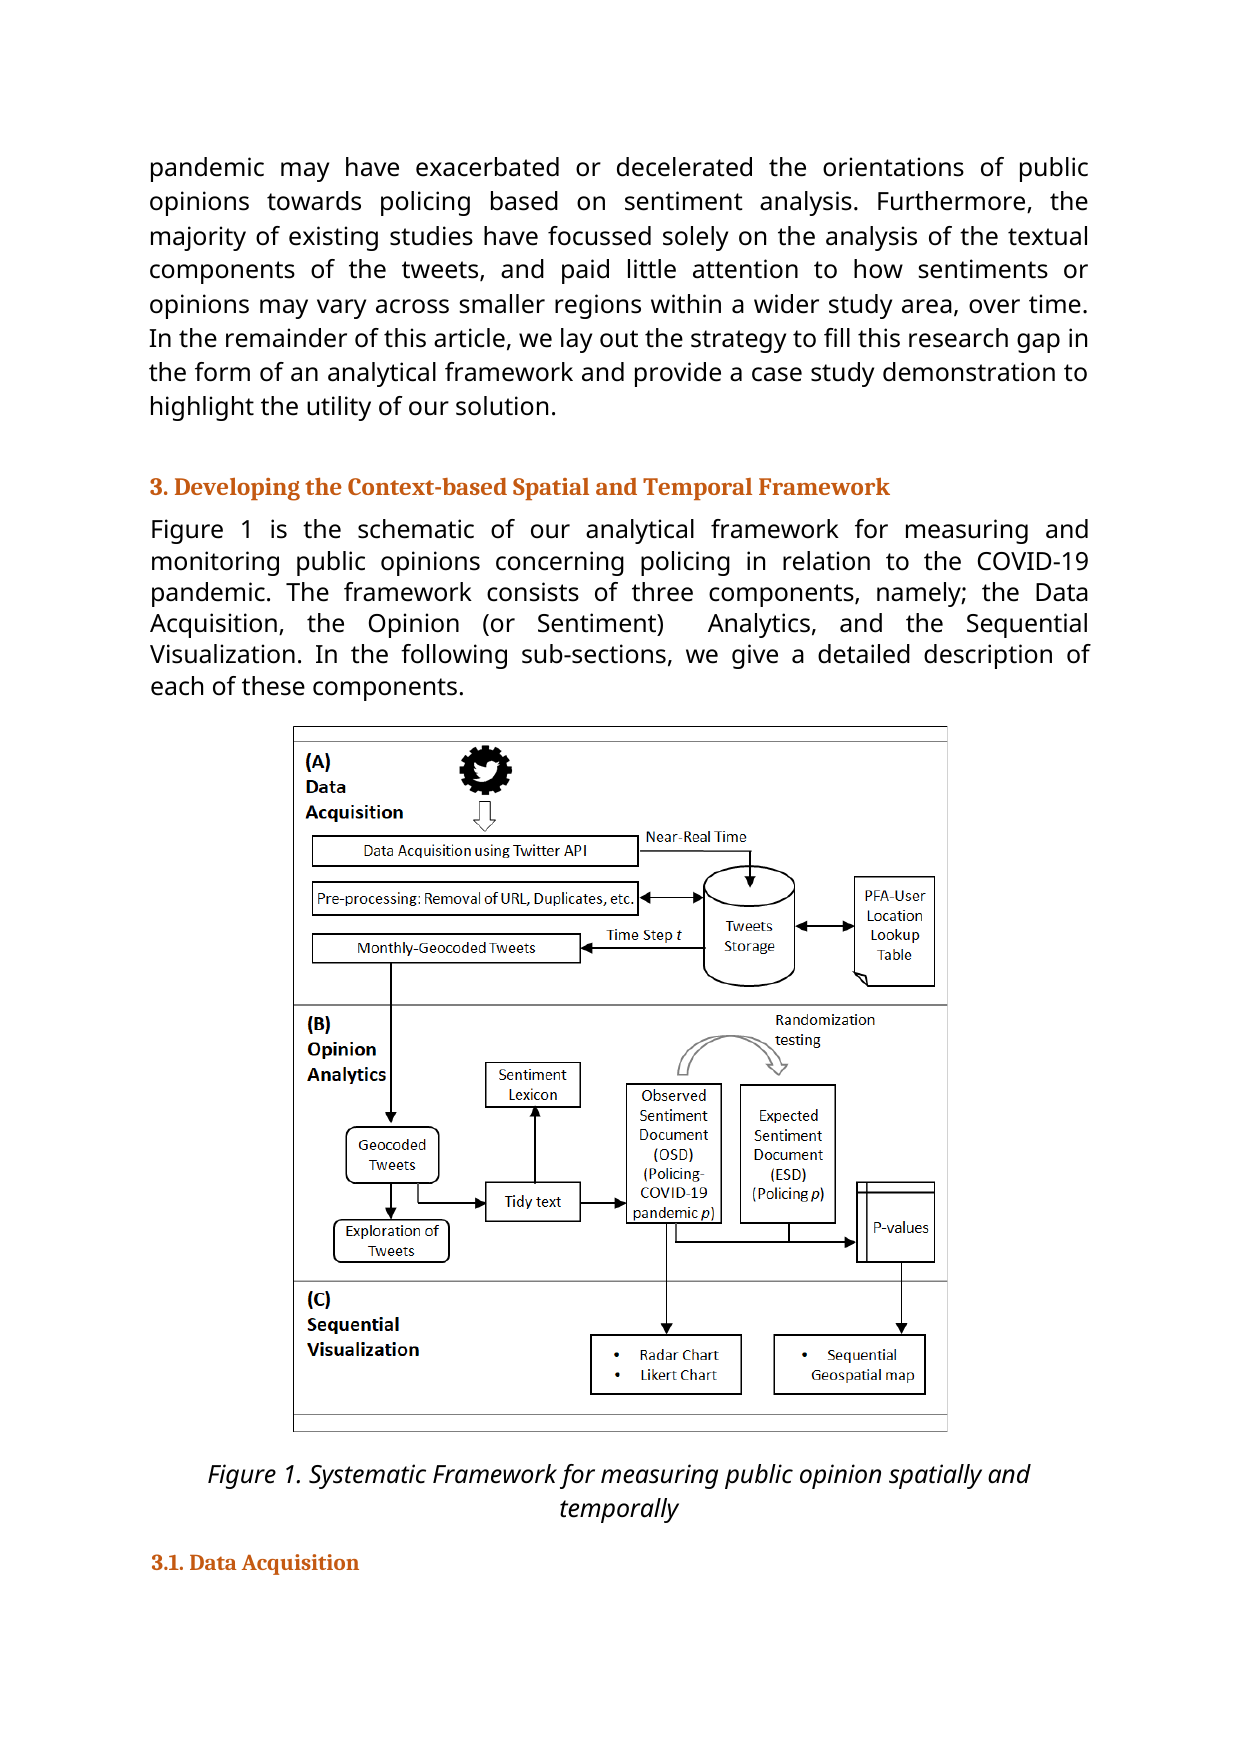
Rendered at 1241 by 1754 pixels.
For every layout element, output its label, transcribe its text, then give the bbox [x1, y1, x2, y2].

text 3. Developing the Context-based Spatial and Temporal Framework [150, 472, 1090, 501]
text 3.1. Data Acquisition [151, 1550, 1090, 1576]
text Figure 1 is the schematic of our analytical framework for measuring and monitoring public opinions concerning policing in relation to the COVID-19 pandemic. The framework consists of three components, namely; the Data Acquisition, the Opinion (or Sentiment) Analytics, and the Sequential Visualization. In the following sub-sections, we give a detailed description of each of these components. [150, 514, 1090, 701]
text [148, 150, 1090, 422]
picture [292, 726, 948, 1432]
text Figure 1. Systematic Framework for measuring public opinion spatially and temporally [150, 1457, 1090, 1525]
